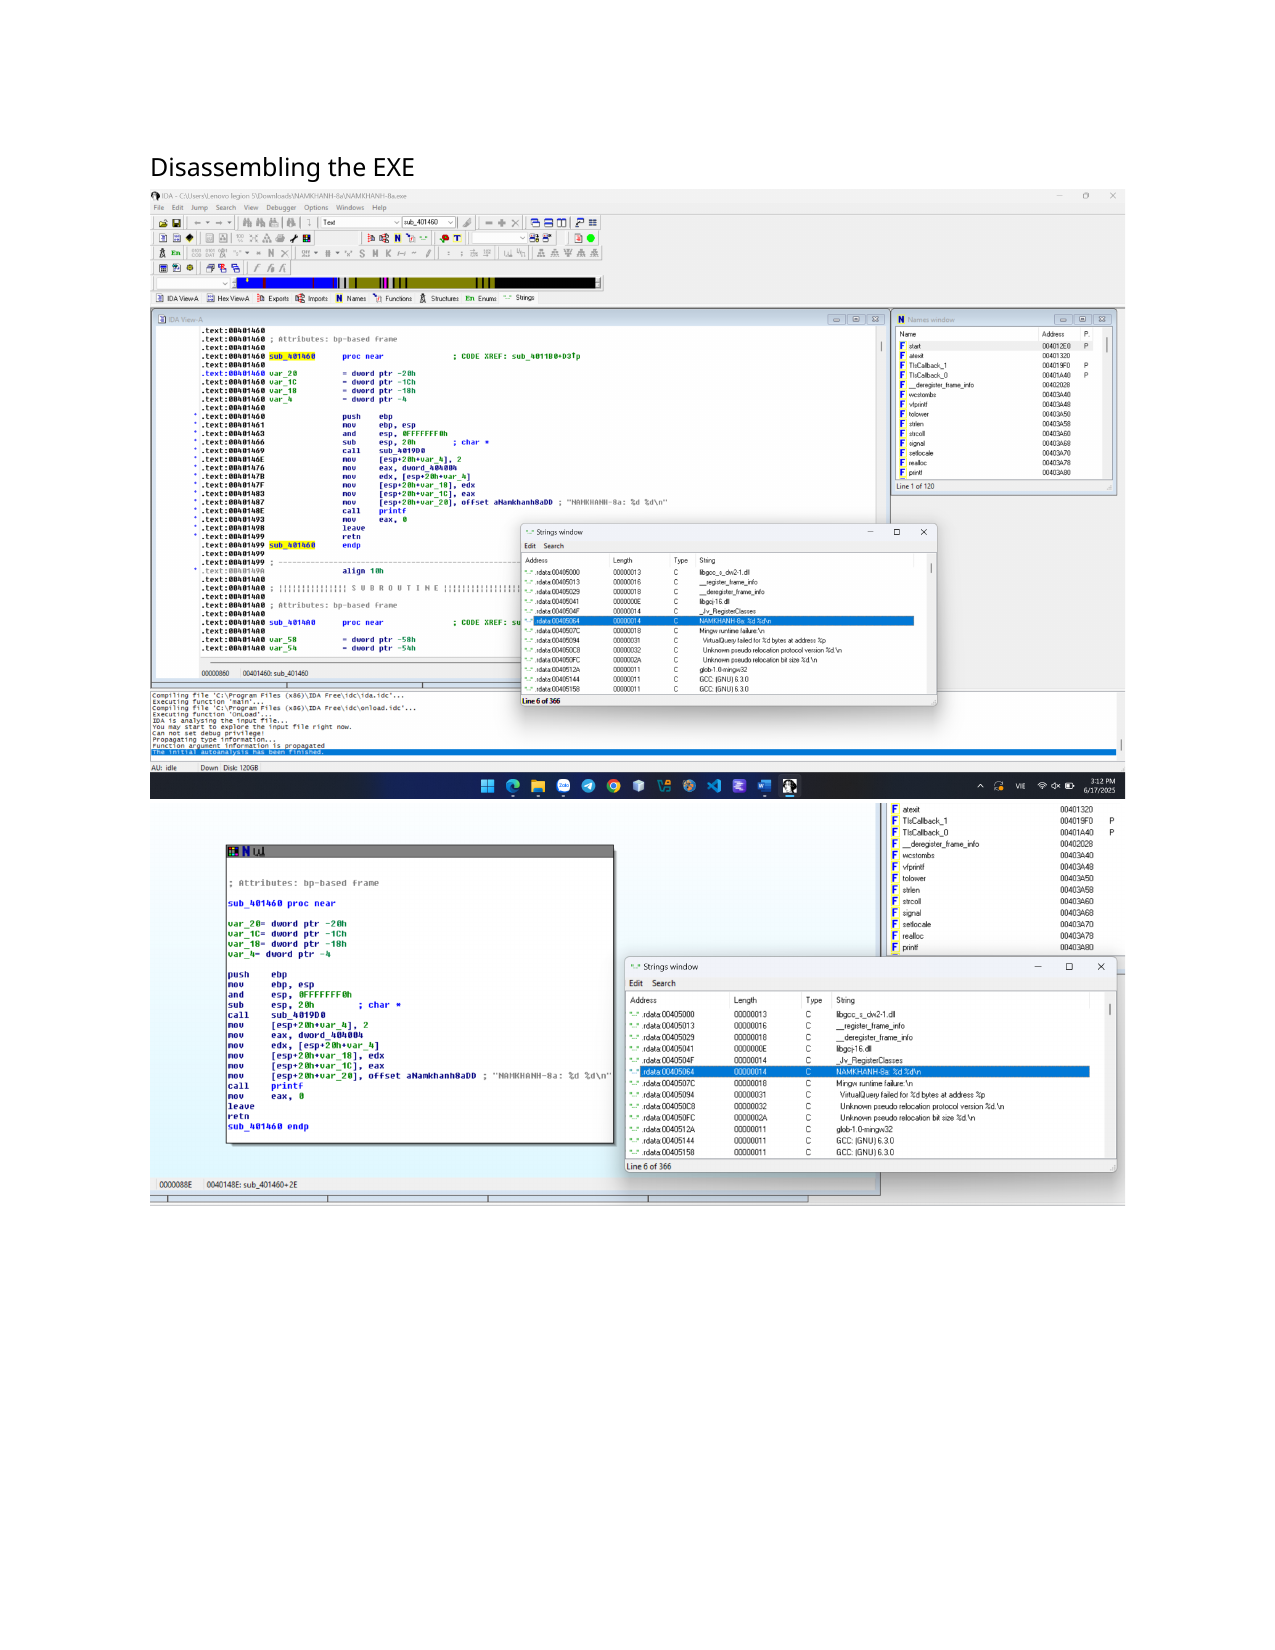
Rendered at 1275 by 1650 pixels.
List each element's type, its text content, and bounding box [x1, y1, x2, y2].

picture [150, 189, 1125, 799]
picture [150, 803, 1125, 1206]
text Disassembling the EXE [150, 150, 1125, 189]
